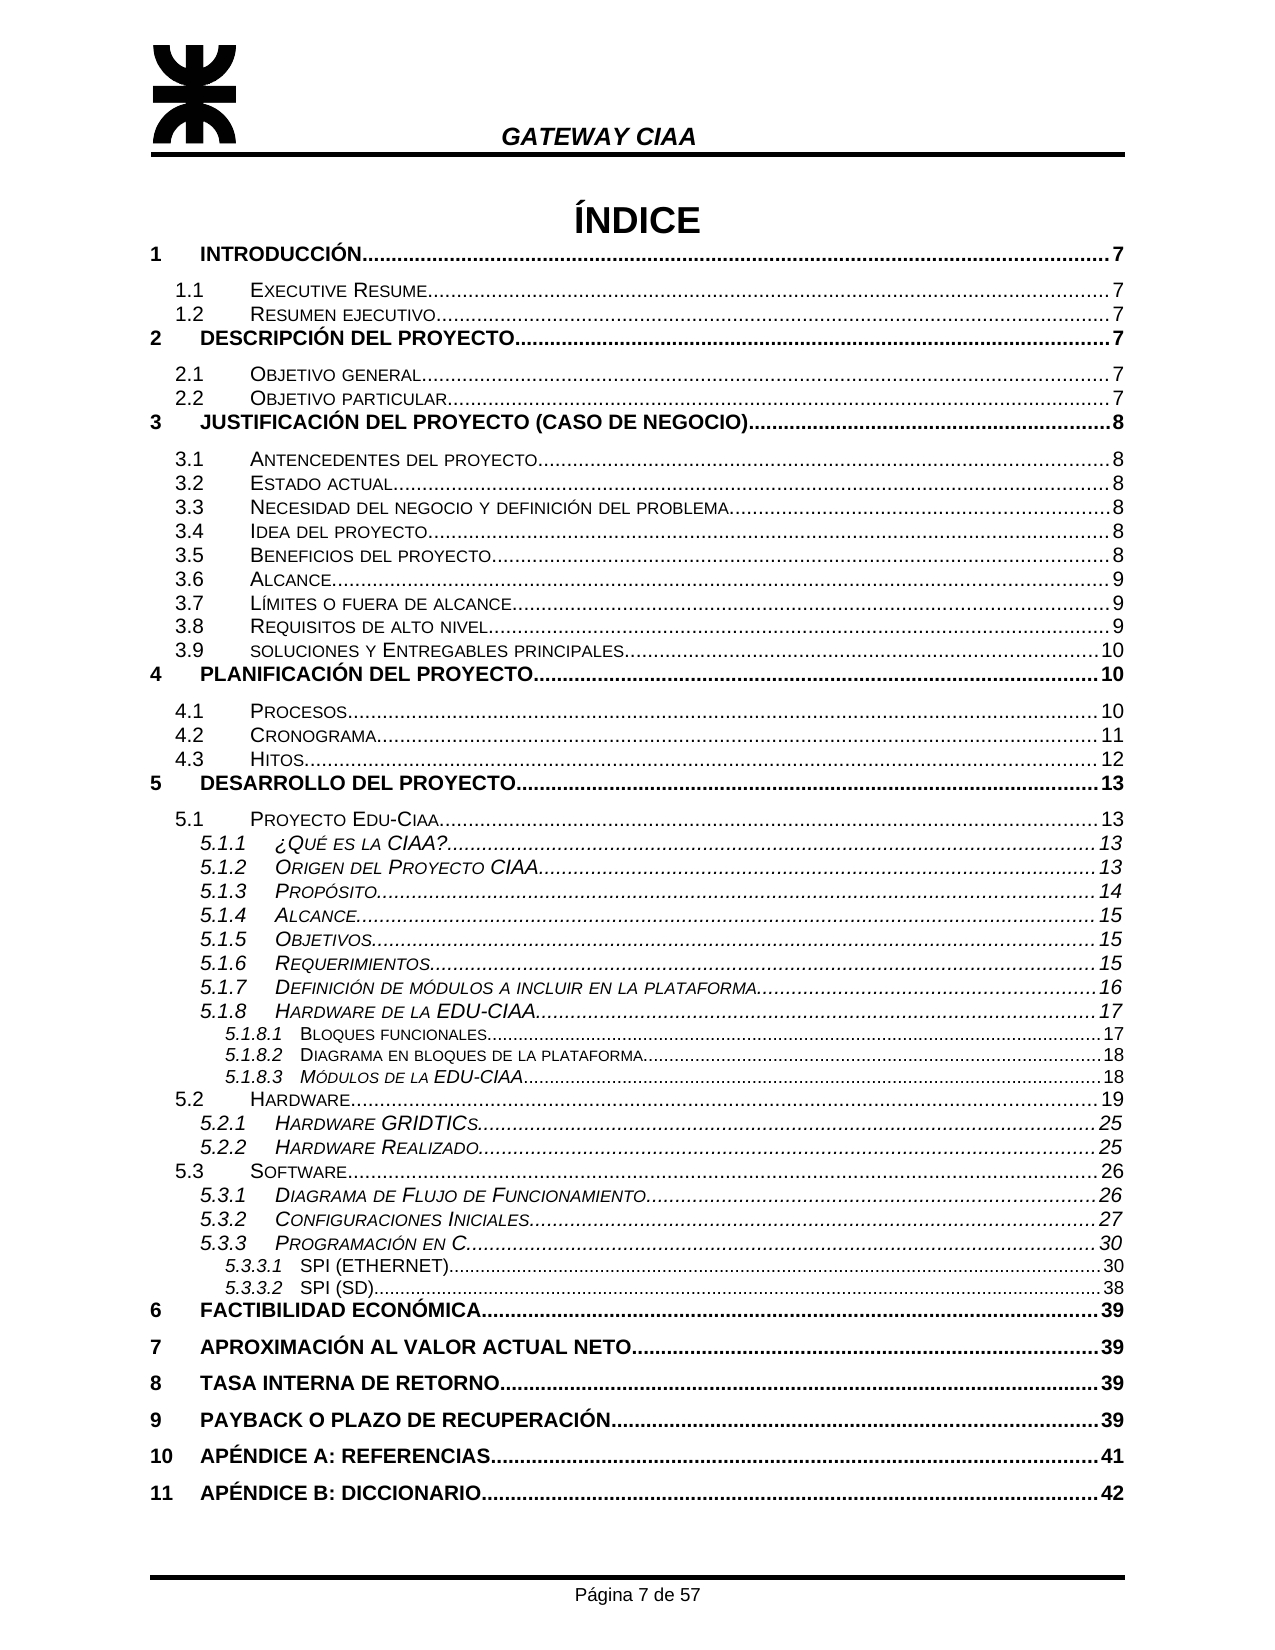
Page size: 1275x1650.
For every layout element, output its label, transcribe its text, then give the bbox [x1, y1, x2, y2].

text 5 Desarrollo DEL PROYECTO 13 [150, 771, 1125, 794]
text 2.2 Objetivo particular 7 [175, 386, 1125, 410]
text 4.1 Procesos 10 [175, 699, 1125, 723]
text 5.3.3.1 SPI (ETHERNET) 30 [225, 1255, 1125, 1277]
text 1.1 Executive Resume 7 [175, 278, 1125, 302]
text 3.7 Límites o fuera de alcance 9 [175, 590, 1125, 614]
text 11 APéNDICE B: DICCIONARIO 42 [150, 1480, 1125, 1504]
text 3.3 Necesidad del negocio y definición del problema 8 [175, 494, 1125, 518]
text 2 Descripción del Proyecto 7 [150, 326, 1125, 350]
text 6 Factibilidad Económica 39 [150, 1298, 1125, 1322]
text 5.1.2 Origen del Proyecto CIAA 13 [200, 855, 1125, 879]
text 7 Aproximación al valor actual neto 39 [150, 1334, 1125, 1358]
text 1 IntroDucción 7 [150, 241, 1125, 265]
text 5.1.5 Objetivos 15 [200, 927, 1125, 951]
text 3.9 soluciones y Entregables principales 10 [175, 638, 1125, 662]
text 4.2 Cronograma 11 [175, 723, 1125, 747]
text 5.2.1 Hardware GRIDTICs 25 [200, 1111, 1125, 1135]
text 3.6 Alcance 9 [175, 566, 1125, 590]
picture [151, 45, 238, 145]
text 8 Tasa interna de retorno 39 [150, 1371, 1125, 1395]
text 5.1.7 Definición de módulos a incluir en la plataforma 16 [200, 975, 1125, 999]
text 5.1 Proyecto Edu-Ciaa 13 [175, 807, 1125, 831]
text 5.1.3 Propósito 14 [200, 879, 1125, 903]
text 5.1.8 Hardware de la EDU-CIAA 17 [200, 999, 1125, 1023]
text 5.3 Software 26 [175, 1159, 1125, 1183]
text 4 Planificación del proyecto 10 [150, 662, 1125, 686]
text 10 APÉNDICE A: REFERENCIAS 41 [150, 1444, 1125, 1468]
text 5.2.2 Hardware Realizado 25 [200, 1135, 1125, 1159]
text 2.1 Objetivo general 7 [175, 362, 1125, 386]
text 5.1.8.1 Bloques funcionales 17 [225, 1023, 1125, 1044]
text 5.3.3 Programación en C 30 [200, 1231, 1125, 1255]
text 9 Payback o plazo de recuperación 39 [150, 1407, 1125, 1431]
text 4.3 Hitos 12 [175, 747, 1125, 771]
text 3.2 Estado actual 8 [175, 471, 1125, 494]
text 5.1.8.3 Módulos de la EDU-CIAA 18 [225, 1066, 1125, 1087]
text 5.1.4 Alcance 15 [200, 903, 1125, 927]
title Índice [150, 198, 1125, 241]
text 3.8 Requisitos de alto nivel 9 [175, 614, 1125, 638]
text 3.4 Idea del proyecto 8 [175, 518, 1125, 542]
text 5.3.3.2 SPI (SD) 38 [225, 1277, 1125, 1298]
text 5.1.1 ¿Qué es la CIAA? 13 [200, 831, 1125, 855]
text 1.2 Resumen ejecutivo 7 [175, 302, 1125, 326]
text 3 Justificación del proyecto (Caso de Negocio) 8 [150, 410, 1125, 434]
text 5.1.8.2 Diagrama en bloques de la plataforma 18 [225, 1044, 1125, 1066]
text 5.2 Hardware 19 [175, 1087, 1125, 1111]
text 5.3.1 Diagrama de Flujo de Funcionamiento 26 [200, 1183, 1125, 1207]
text 3.1 Antencedentes del proyecto 8 [175, 447, 1125, 471]
text 5.1.6 Requerimientos 15 [200, 951, 1125, 975]
text 3.5 Beneficios del proyecto 8 [175, 542, 1125, 566]
text 5.3.2 Configuraciones Iniciales 27 [200, 1207, 1125, 1231]
